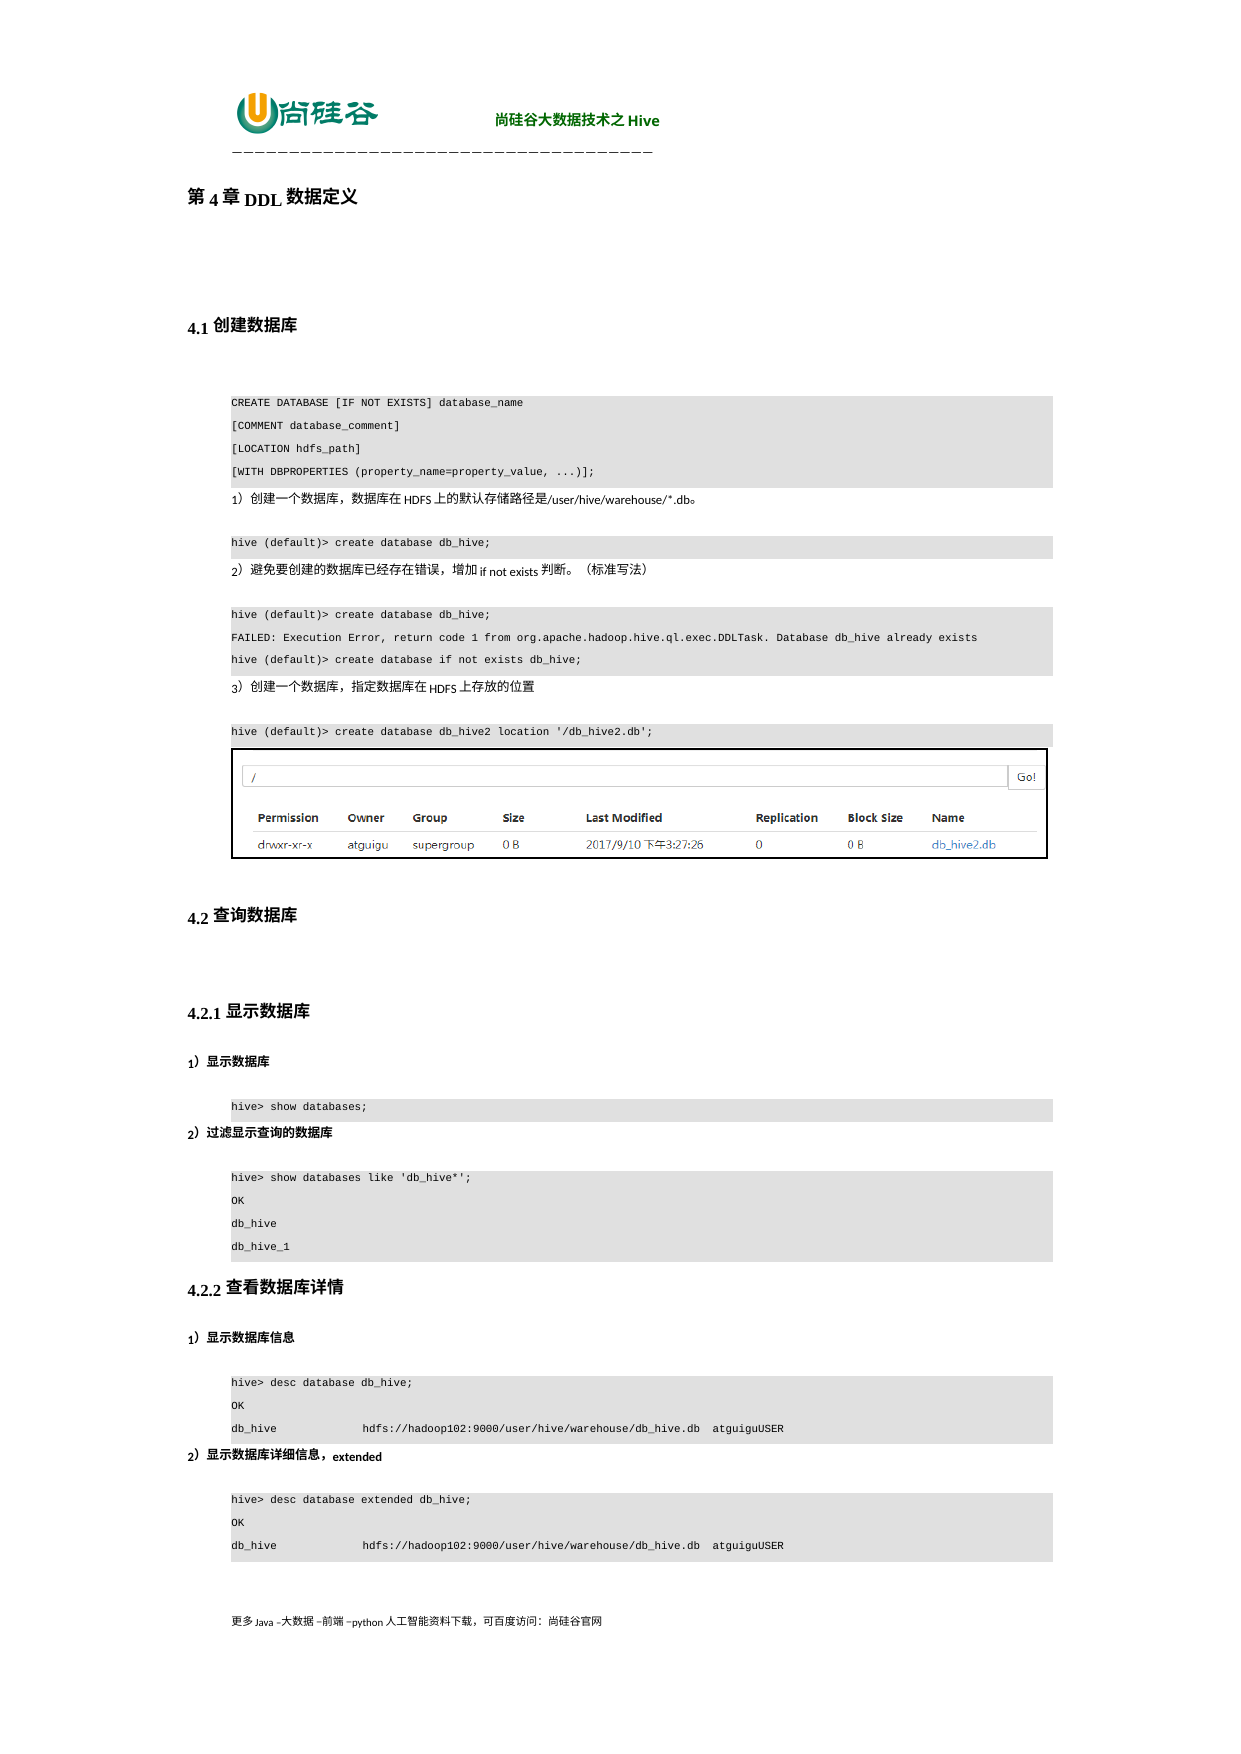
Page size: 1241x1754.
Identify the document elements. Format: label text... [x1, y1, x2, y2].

text hive (default)> create database db_hive; [231, 607, 1053, 630]
text [LOCATION hdfs_path] [231, 442, 1053, 465]
text 1）创建一个数据库，数据库在HDFS上的默认存储路径是/user/hive/warehouse/*.db。 [231, 488, 1053, 520]
text 1）显示数据库 [187, 1051, 1053, 1084]
text db_hive hdfs://hadoop102:9000/user/hive/warehouse/db_hive.db atguiguUSER [231, 1539, 1053, 1562]
text hive (default)> create database db_hive; [231, 536, 1053, 559]
text hive> show databases; [231, 1099, 1053, 1122]
text 2）显示数据库详细信息，extended [187, 1444, 1053, 1477]
text [COMMENT database_comment] [231, 419, 1053, 442]
subtitle 4.1 创建数据库 [187, 301, 1053, 366]
text 2）避免要创建的数据库已经存在错误，增加if not exists判断。（标准写法） [231, 559, 1053, 592]
text db_hive_1 [231, 1239, 1053, 1262]
text 1）显示数据库信息 [187, 1327, 1053, 1360]
picture [233, 750, 1046, 857]
text 2）过滤显示查询的数据库 [187, 1122, 1053, 1155]
text db_hive hdfs://hadoop102:9000/user/hive/warehouse/db_hive.db atguiguUSER [231, 1422, 1053, 1444]
subtitle 4.2.1 显示数据库 [187, 986, 1053, 1051]
text 3）创建一个数据库，指定数据库在HDFS上存放的位置 [231, 676, 1053, 709]
text db_hive [231, 1217, 1053, 1239]
text hive (default)> create database db_hive2 location '/db_hive2.db'; [231, 724, 1053, 747]
text OK [231, 1194, 1053, 1217]
subtitle 第4章 DDL数据定义 [187, 172, 1053, 237]
text hive> desc database db_hive; [231, 1376, 1053, 1399]
picture [231, 88, 382, 138]
text hive> desc database extended db_hive; [231, 1493, 1053, 1516]
text hive (default)> create database if not exists db_hive; [231, 653, 1053, 676]
text [WITH DBPROPERTIES (property_name=property_value, ...)]; [231, 465, 1053, 488]
text OK [231, 1399, 1053, 1422]
subtitle 4.2 查询数据库 [187, 891, 1053, 956]
text OK [231, 1516, 1053, 1539]
text FAILED: Execution Error, return code 1 from org.apache.hadoop.hive.ql.exec.DDLTask. Database db_hive already exists [231, 630, 1053, 653]
text hive> show databases like 'db_hive*'; [231, 1171, 1053, 1194]
text CREATE DATABASE [IF NOT EXISTS] database_name [231, 396, 1053, 419]
subtitle 4.2.2 查看数据库详情 [187, 1262, 1053, 1327]
